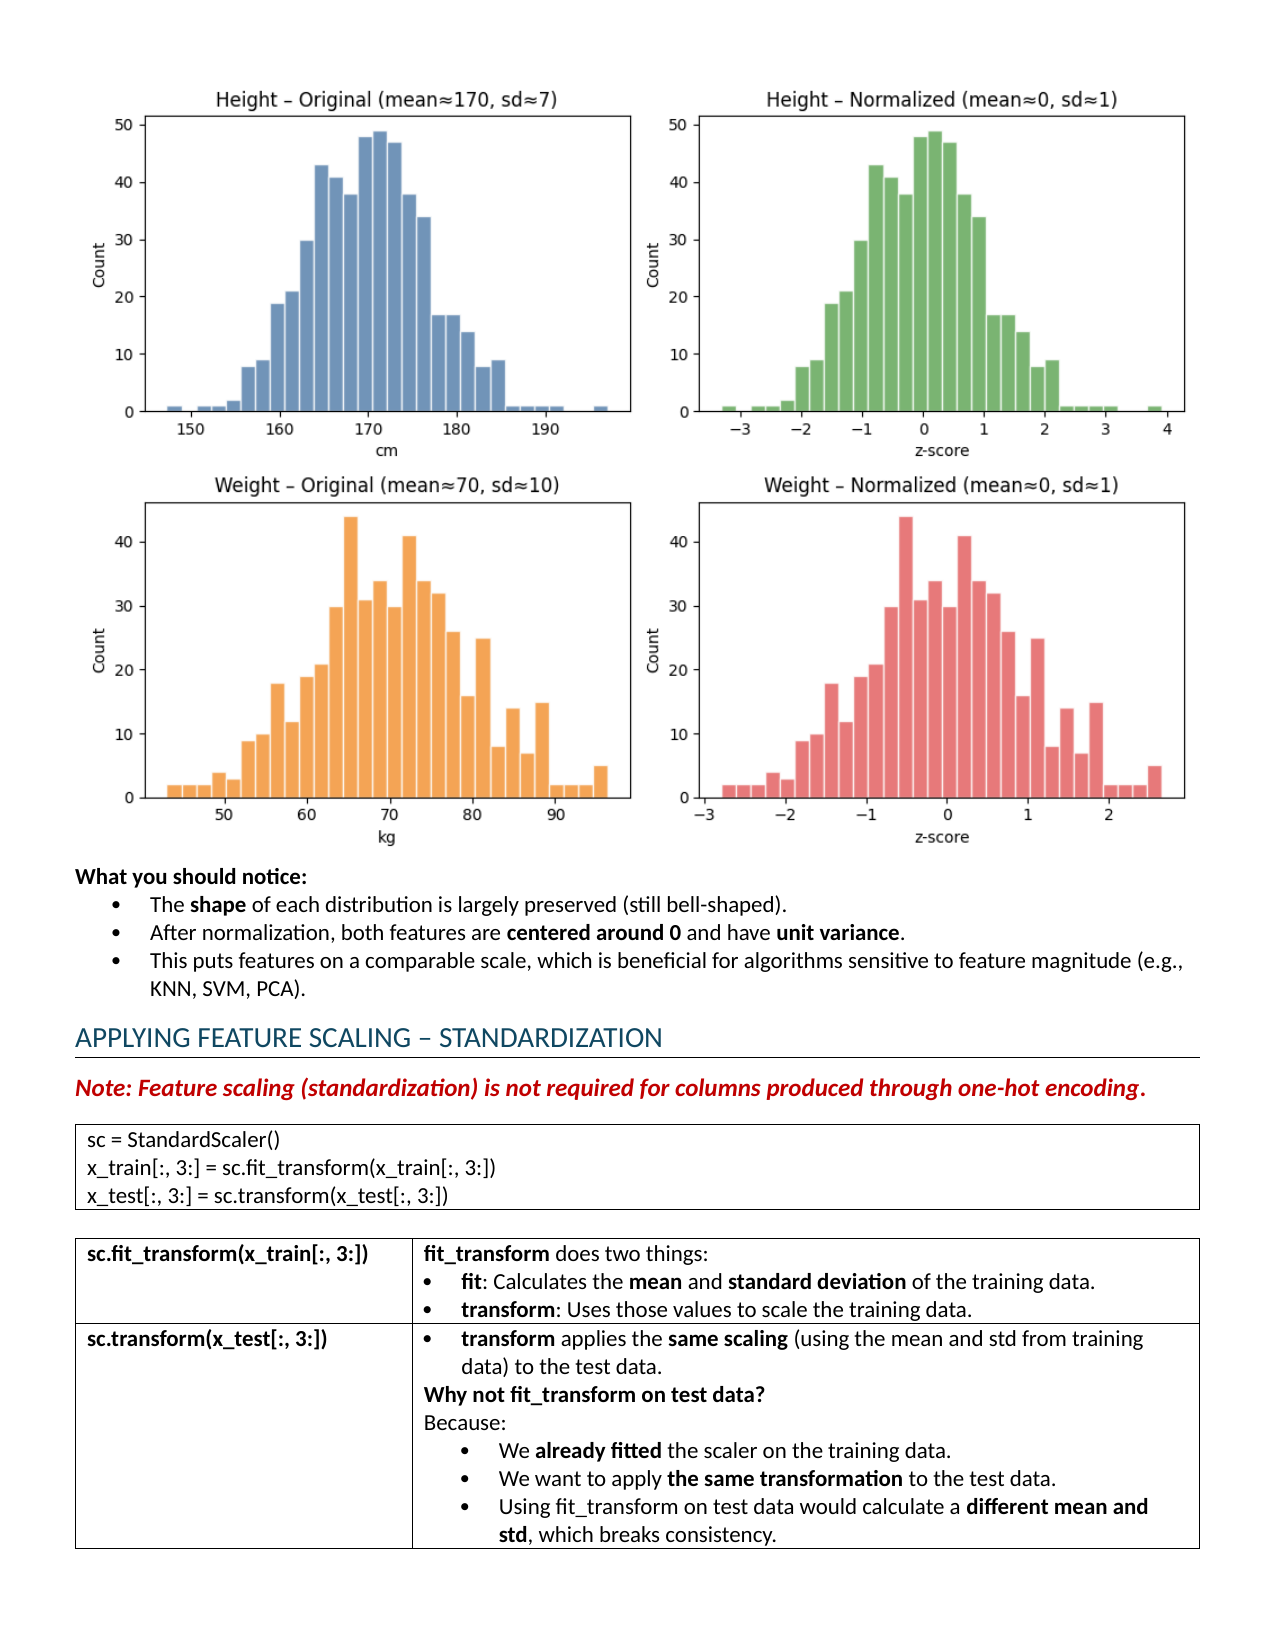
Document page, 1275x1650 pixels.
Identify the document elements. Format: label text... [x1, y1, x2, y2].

list After normalization, both features are centered around 0 and have unit variance. [112, 918, 1200, 947]
table_header sc.fit_transform(x_train[:, 3:]) [76, 1239, 412, 1323]
table_header fit_transform does two things: fit: Calculates the mean and standard deviation of the training data. transform: Uses those values to scale the training data. [413, 1239, 1199, 1323]
text Note: Feature scaling (standardization) is not required for columns produced through one-hot encoding. [75, 1072, 1200, 1103]
table_cell sc.transform(x_test[:, 3:]) [76, 1324, 412, 1548]
list This puts features on a comparable scale, which is beneficial for algorithms sensitive to feature magnitude (e.g., KNN, SVM, PCA). [112, 947, 1200, 1003]
subtitle APPLYING FEATURE SCALING – STANDARDIZATION [75, 1019, 1200, 1057]
table_header sc = StandardScaler() x_train[:, 3:] = sc.fit_transform(x_train[:, 3:]) x_test[:, 3:] = sc.transform(x_test[:, 3:]) [76, 1125, 1199, 1209]
list The shape of each distribution is largely preserved (still bell-shaped). [112, 891, 1200, 918]
table_cell transform applies the same scaling (using the mean and std from training data) to the test data. Why not fit_transform on test data? Because: We already fitted the scaler on the training data. We want to apply the same transformation to the test data. Using fit_transform on test data would calculate a different mean and std, which breaks consistency. [413, 1324, 1199, 1548]
text What you should notice: [75, 863, 1200, 891]
picture [75, 75, 1200, 863]
